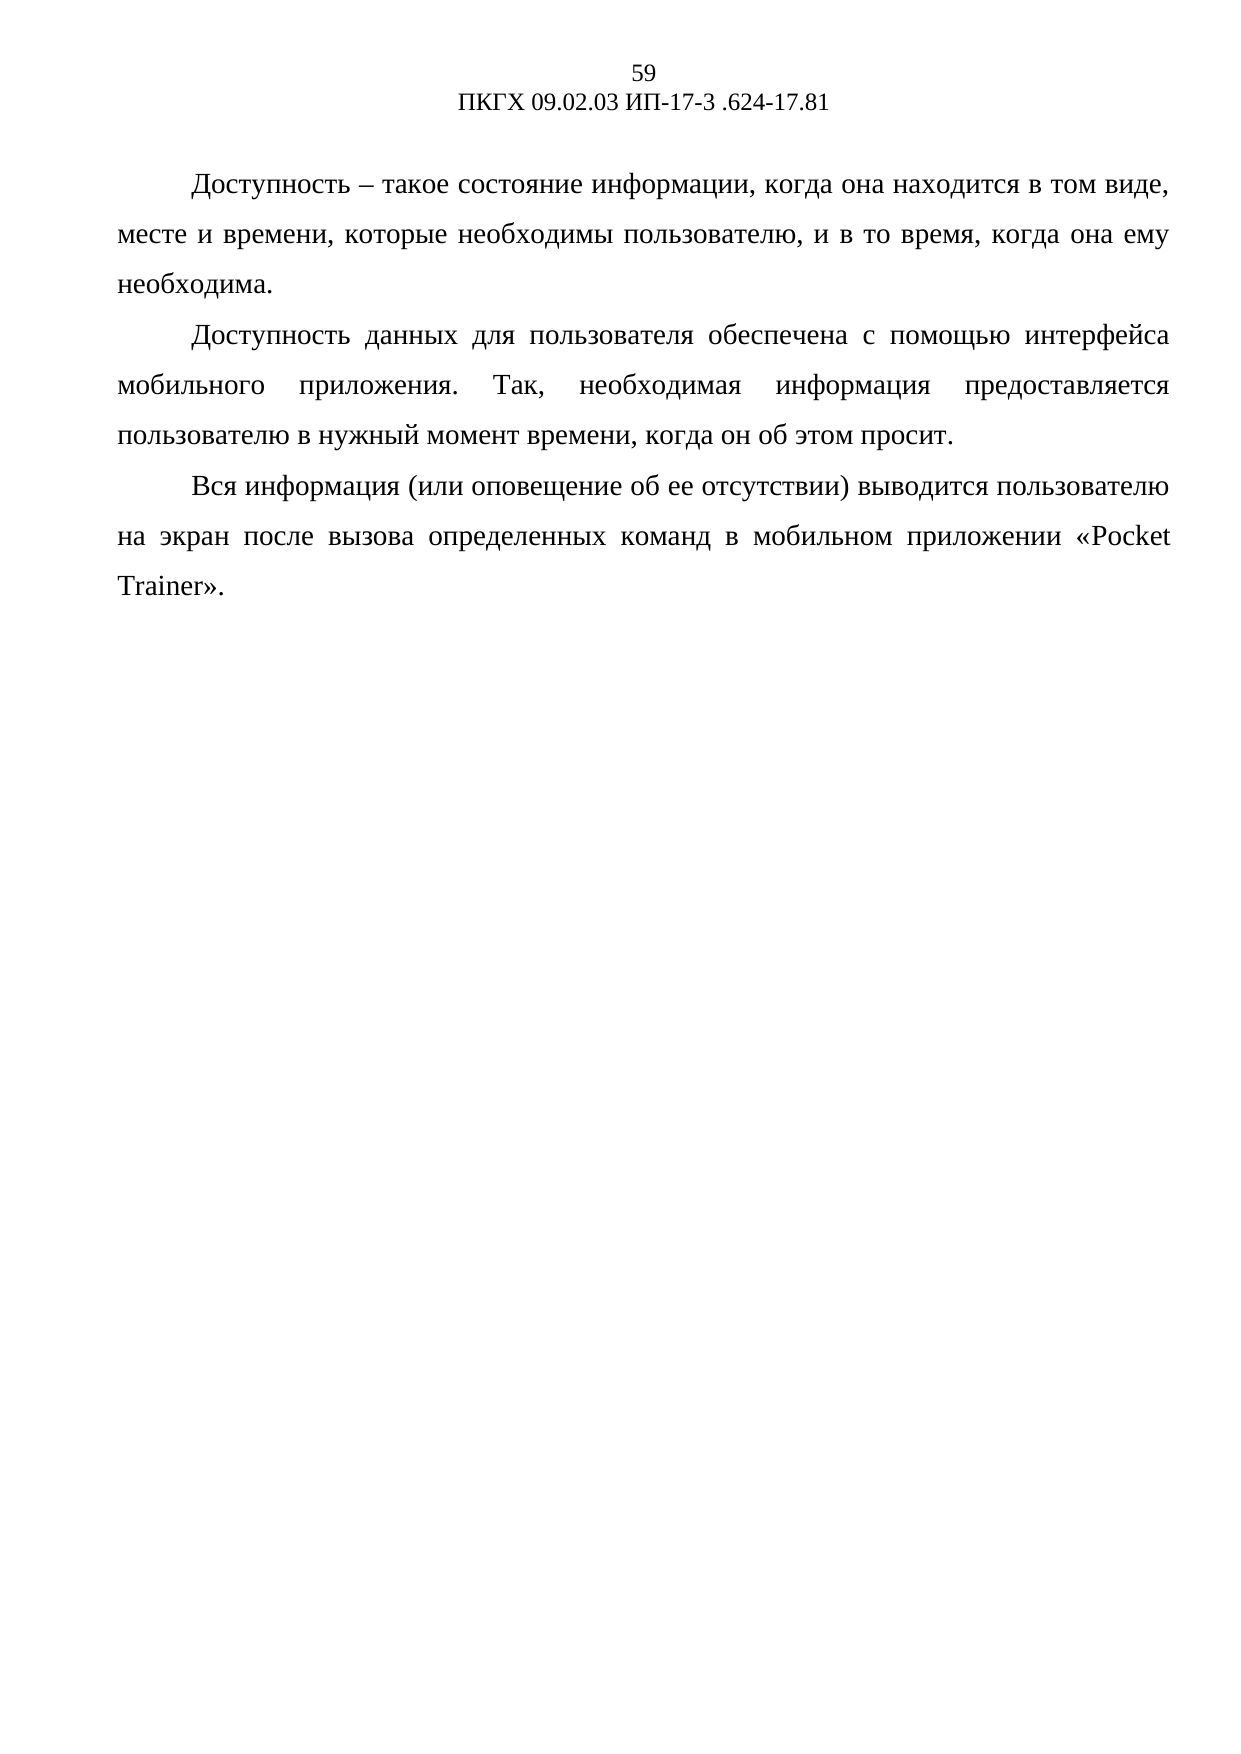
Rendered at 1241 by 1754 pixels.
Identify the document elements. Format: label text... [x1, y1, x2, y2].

text Доступность данных для пользователя обеспечена с помощью интерфейса мобильного приложения. Так, необходимая информация предоставляется пользователю в нужный момент времени, когда он об этом просит. [117, 317, 1170, 451]
text Доступность – такое состояние информации, когда она находится в том виде, месте и времени, которые необходимы пользователю, и в то время, когда она ему необходима. [117, 166, 1170, 300]
text Вся информация (или оповещение об ее отсутствии) выводится пользователю на экран после вызова определенных команд в мобильном приложении «Pocket Trainer». [117, 468, 1170, 602]
